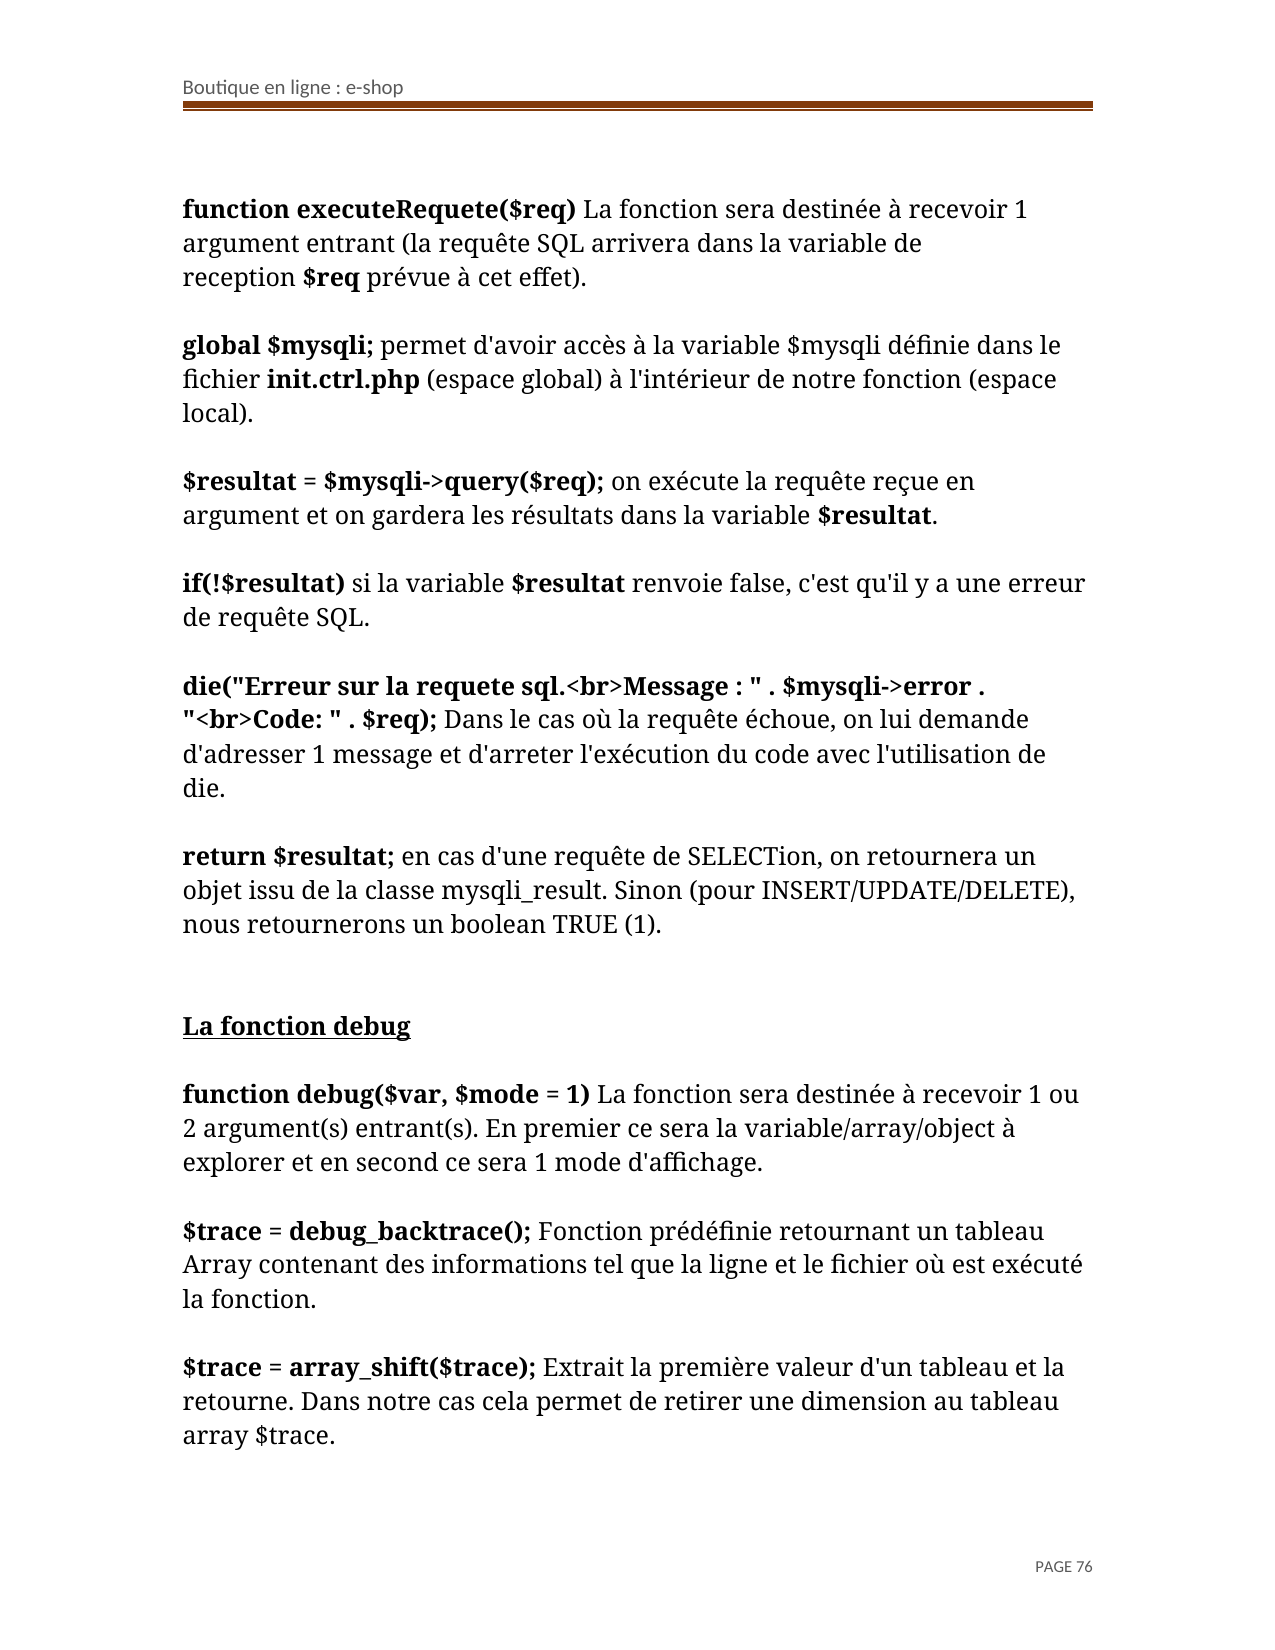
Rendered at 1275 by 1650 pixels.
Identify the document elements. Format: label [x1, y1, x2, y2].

text [182, 191, 1093, 1486]
